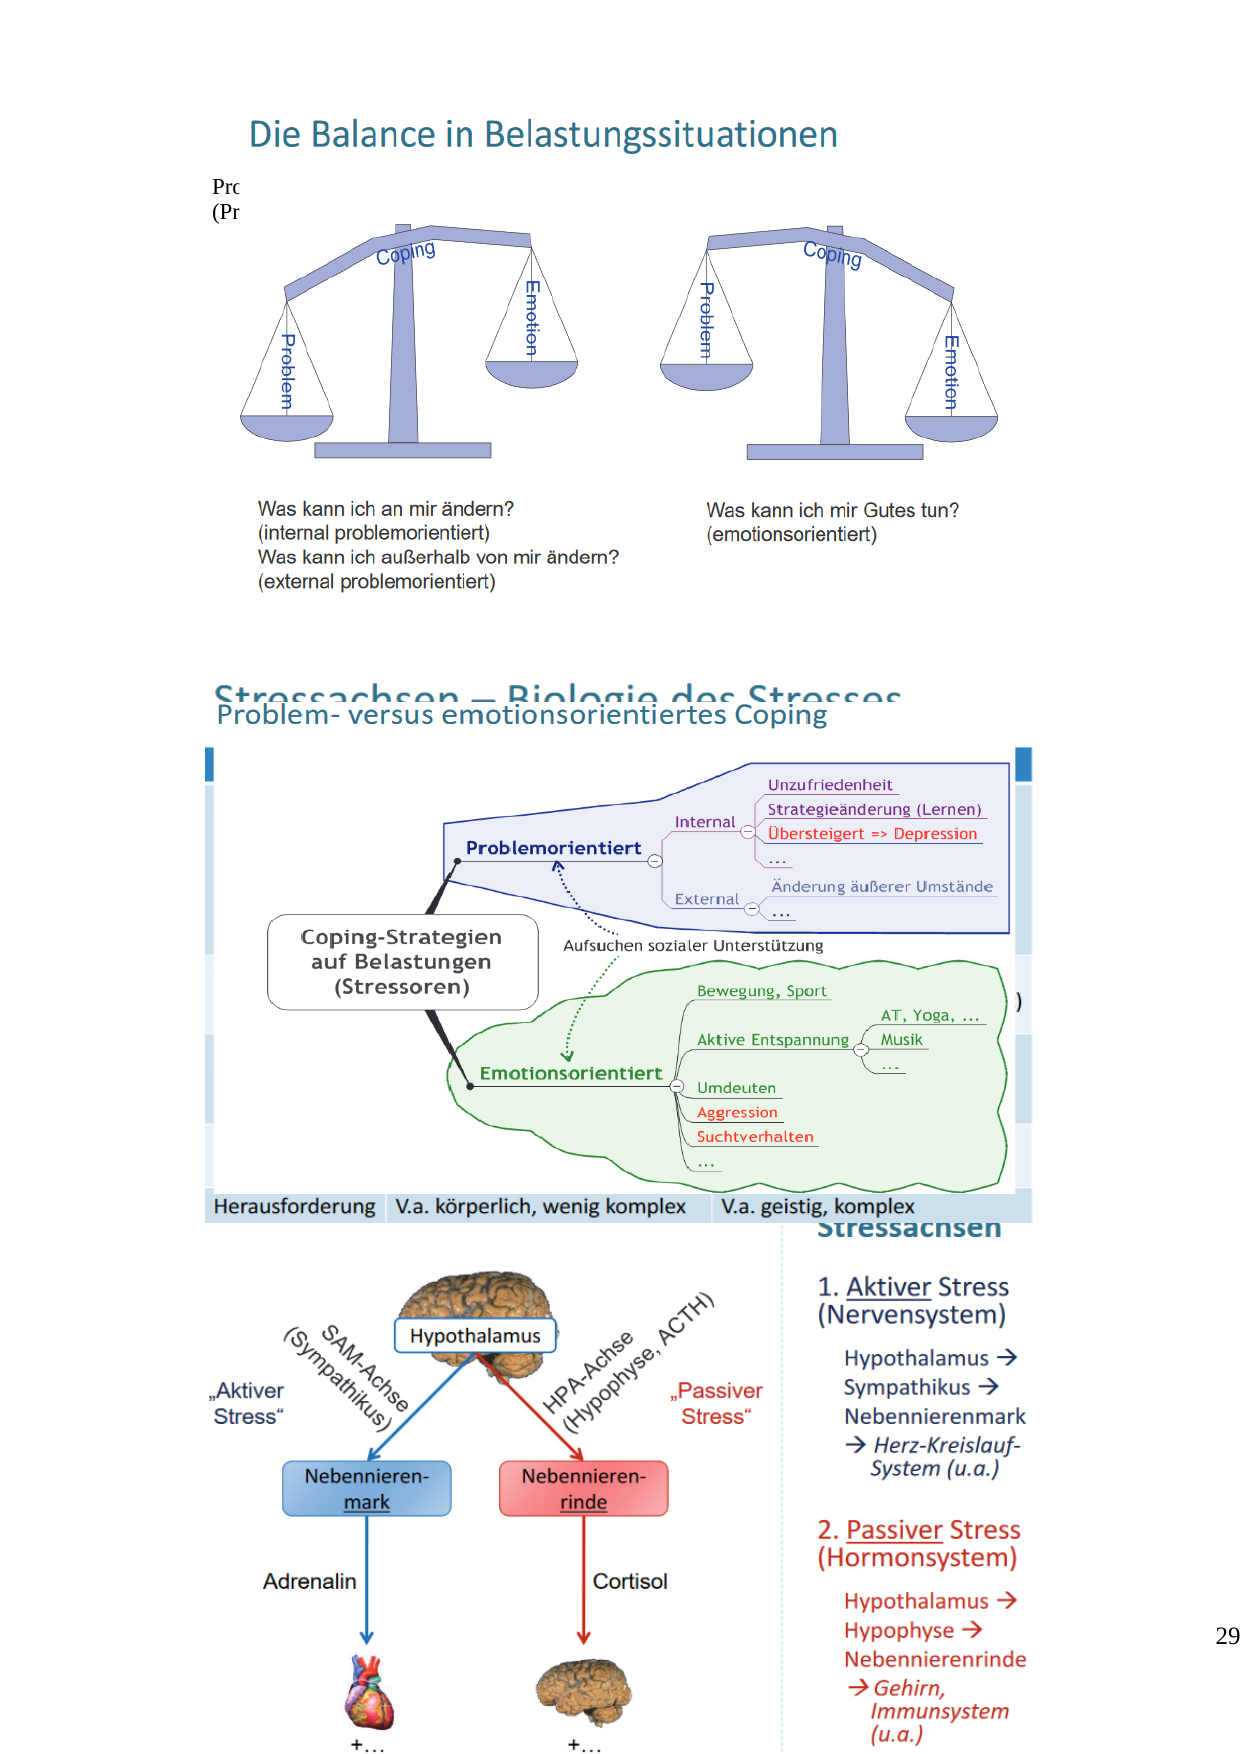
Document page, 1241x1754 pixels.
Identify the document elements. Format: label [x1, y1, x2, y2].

picture [239, 118, 1001, 598]
picture [205, 683, 1036, 1754]
